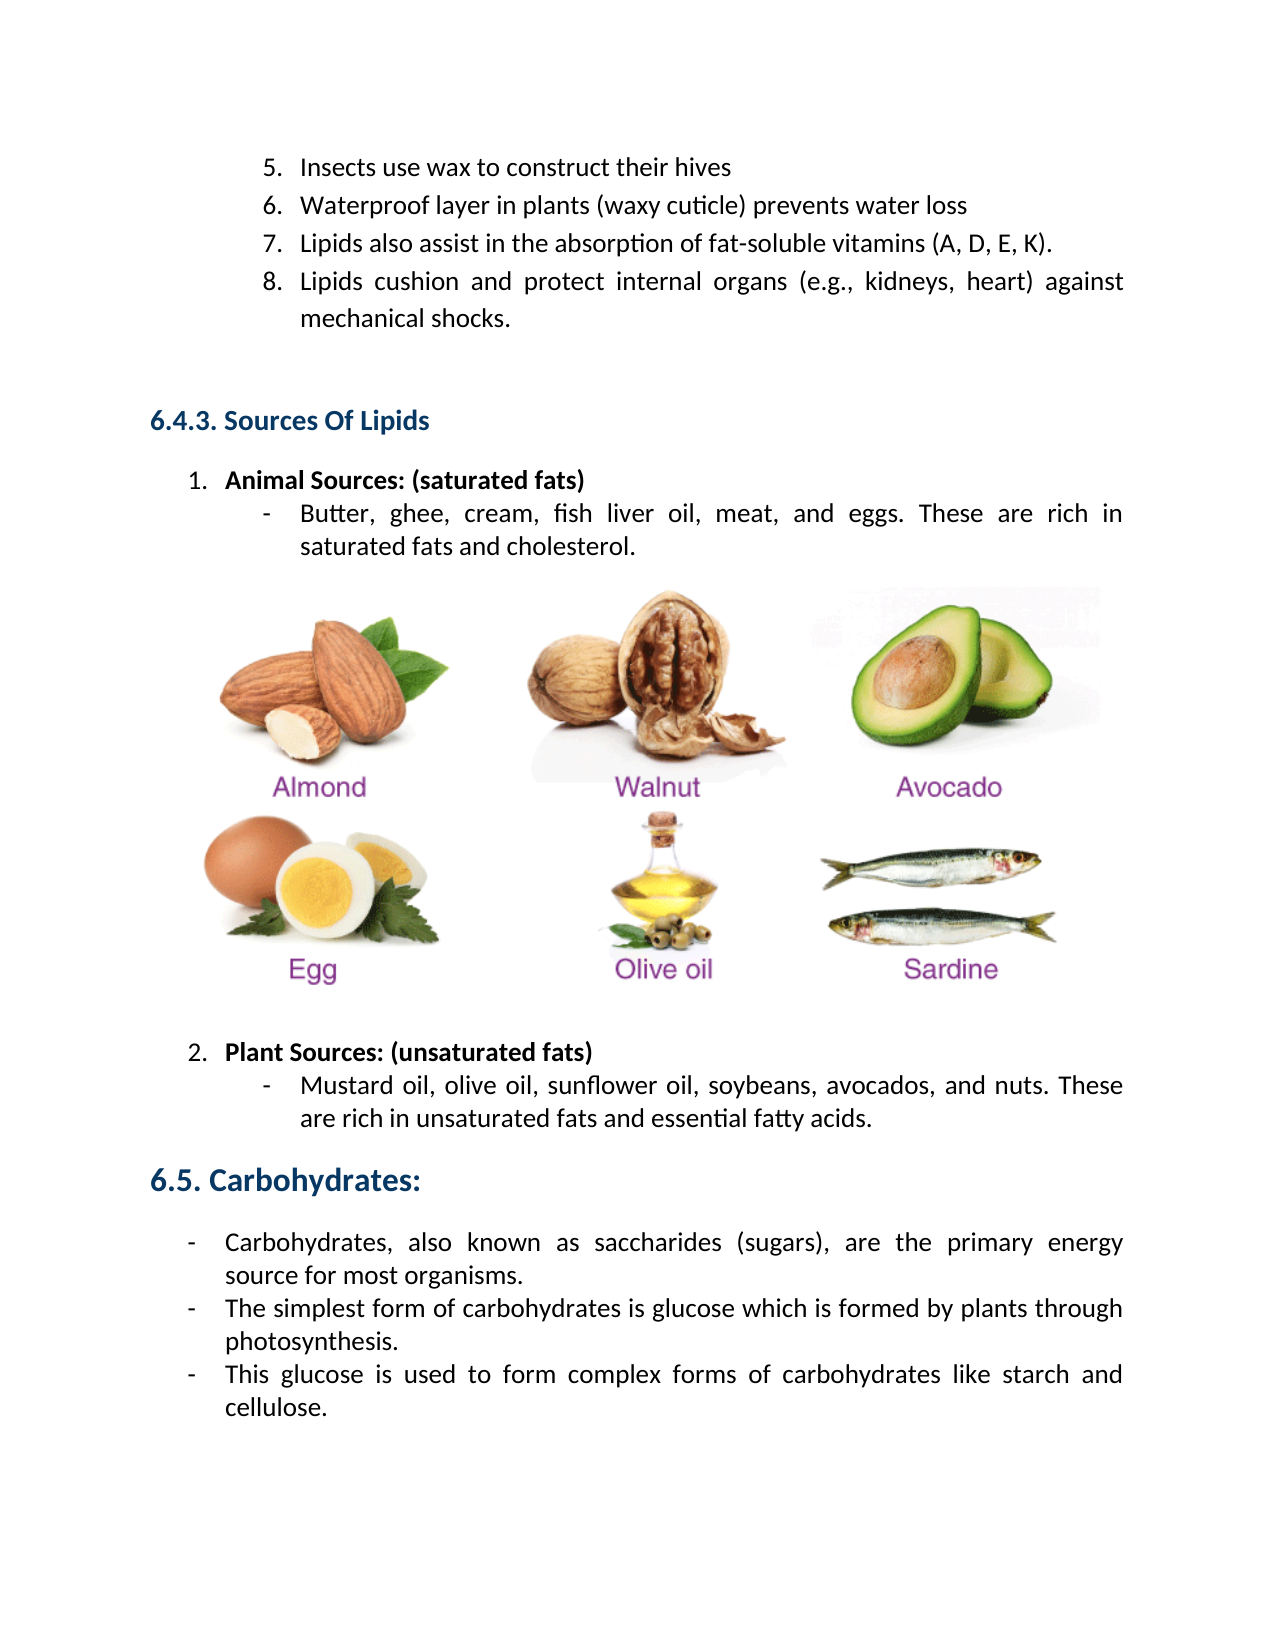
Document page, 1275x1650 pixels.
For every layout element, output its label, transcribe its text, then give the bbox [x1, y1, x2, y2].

list The simplest form of carbohydrates is glucose which is formed by plants through photosynthesis. [187, 1291, 1125, 1357]
list Plant Sources: (unsaturated fats) [187, 1035, 1125, 1068]
list This glucose is used to form complex forms of carbohydrates like starch and cellulose. [187, 1357, 1125, 1423]
list Animal Sources: (saturated fats) [187, 463, 1125, 496]
text 6.5. Carbohydrates: [150, 1159, 1125, 1200]
list Waterproof layer in plants (waxy cuticle) prevents water loss [262, 188, 1125, 221]
subtitle 6.4.3. Sources Of Lipids [150, 402, 1125, 438]
list Carbohydrates, also known as saccharides (sugars), are the primary energy source for most organisms. [187, 1225, 1125, 1291]
picture [150, 587, 1125, 1011]
list Mustard oil, olive oil, sunflower oil, soybeans, avocados, and nuts. These are rich in unsaturated fats and essential fatty acids. [262, 1068, 1125, 1134]
list Lipids cushion and protect internal organs (e.g., kidneys, heart) against mechanical shocks. [262, 264, 1125, 335]
list Insects use wax to construct their hives [262, 150, 1125, 183]
list Butter, ghee, cream, fish liver oil, meat, and eggs. These are rich in saturated fats and cholesterol. [262, 496, 1125, 562]
list Lipids also assist in the absorption of fat-soluble vitamins (A, D, E, K). [262, 226, 1125, 259]
